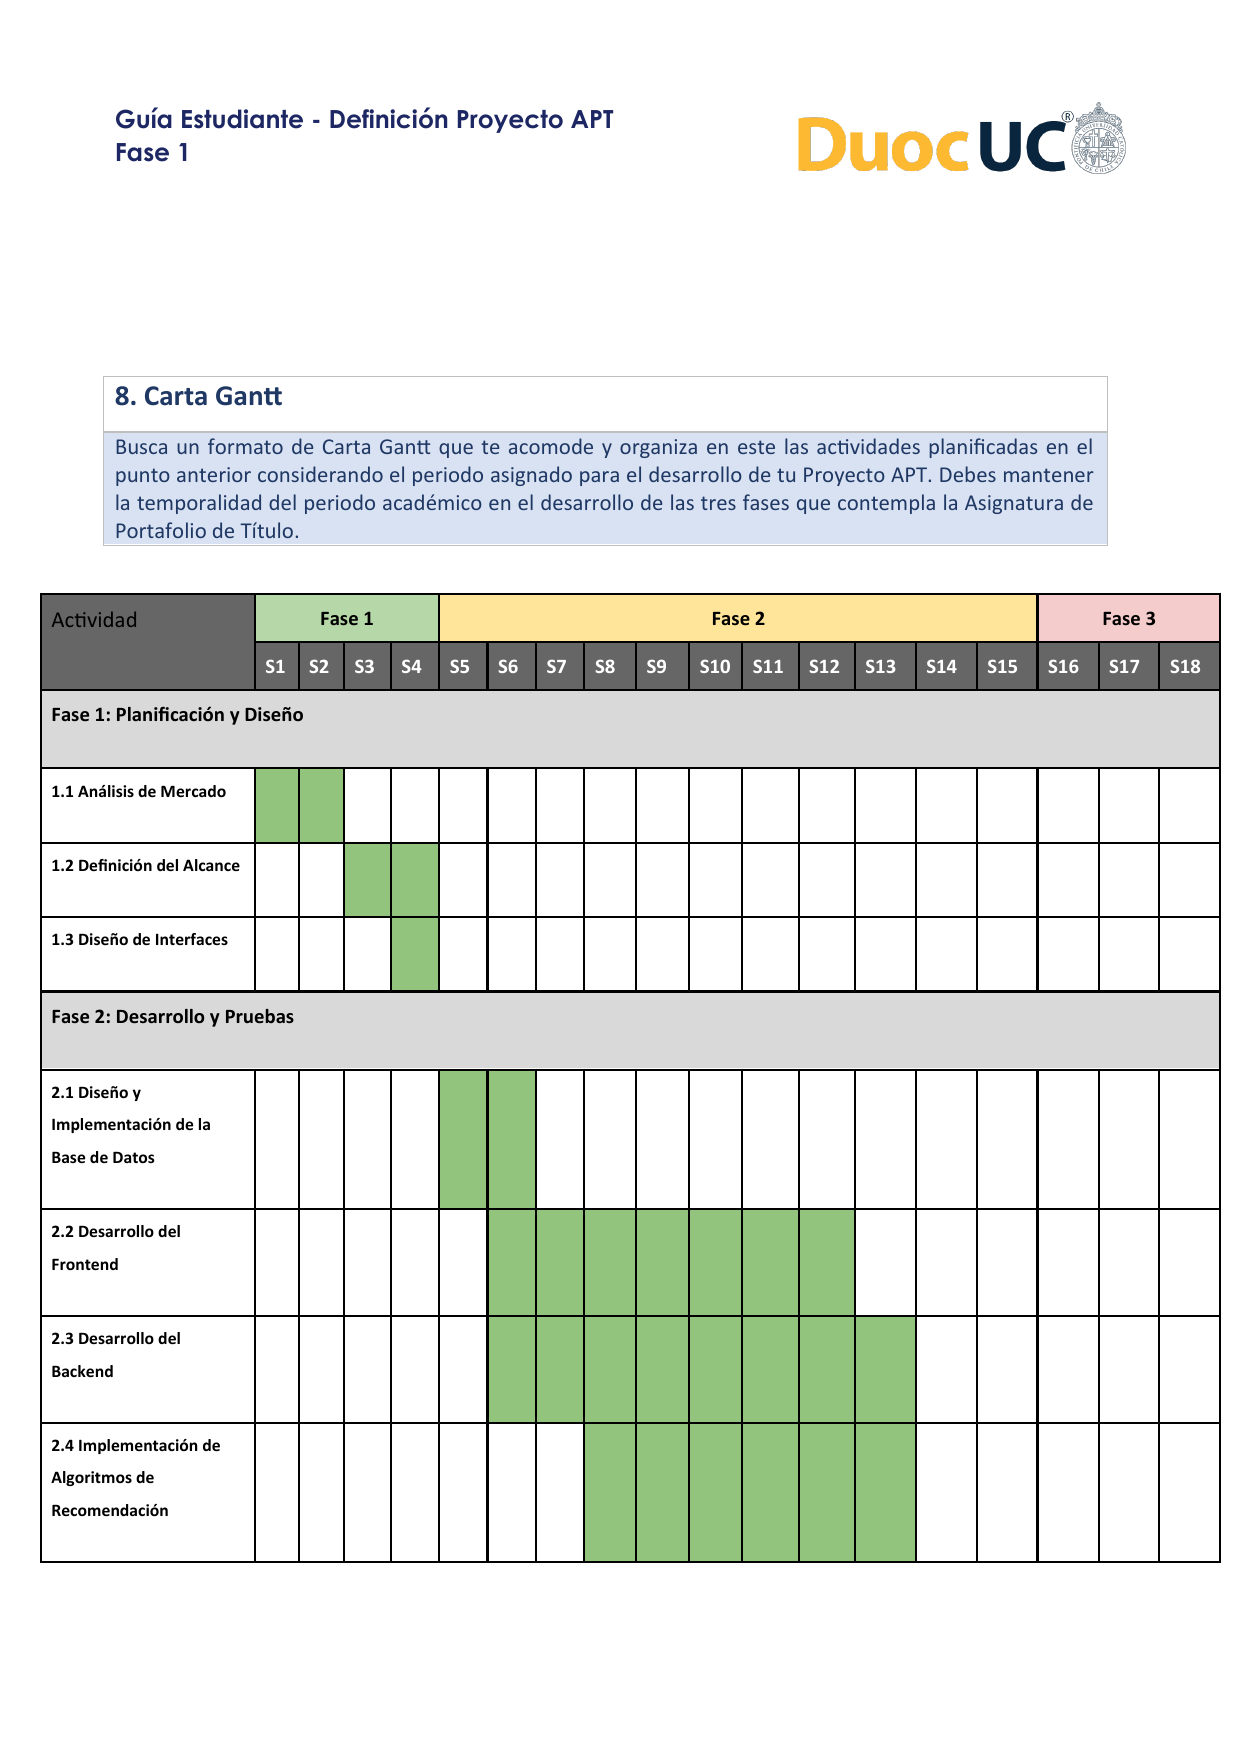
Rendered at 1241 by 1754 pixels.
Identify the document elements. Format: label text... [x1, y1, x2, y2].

table_header 8. Carta Gantt [104, 377, 1107, 431]
picture [798, 102, 1126, 174]
table_cell Busca un formato de Carta Gantt que te acomode y organiza en este las actividades planificadas en el punto anterior considerando el periodo asignado para el desarrollo de tu Proyecto APT. Debes mantener la temporalidad del periodo académico en el desarrollo de las tres fases que contempla la Asignatura de Portafolio de Título. [104, 433, 1107, 544]
